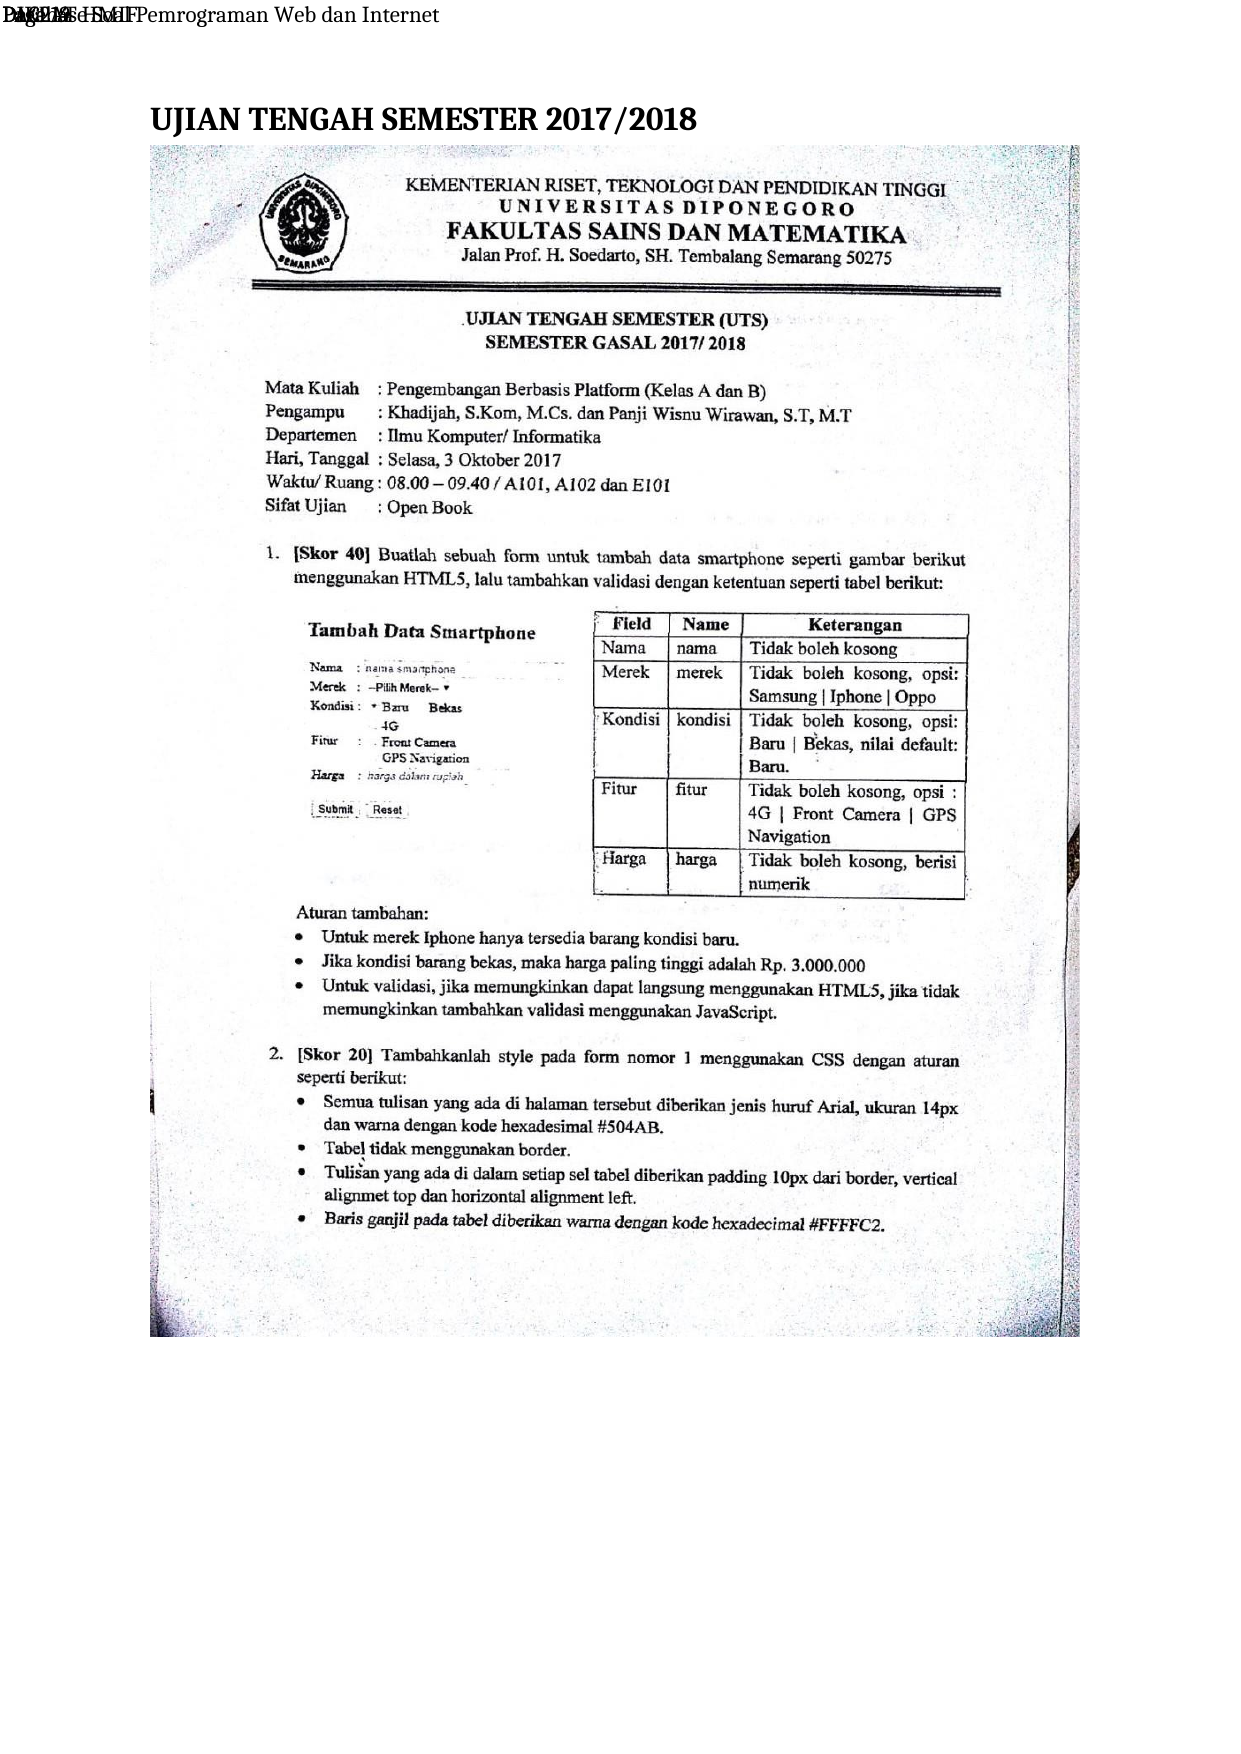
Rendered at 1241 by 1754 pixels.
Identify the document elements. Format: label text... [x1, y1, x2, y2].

picture [150, 145, 1080, 1337]
text UJIAN TENGAH SEMESTER 2017/2018 [150, 100, 1178, 138]
